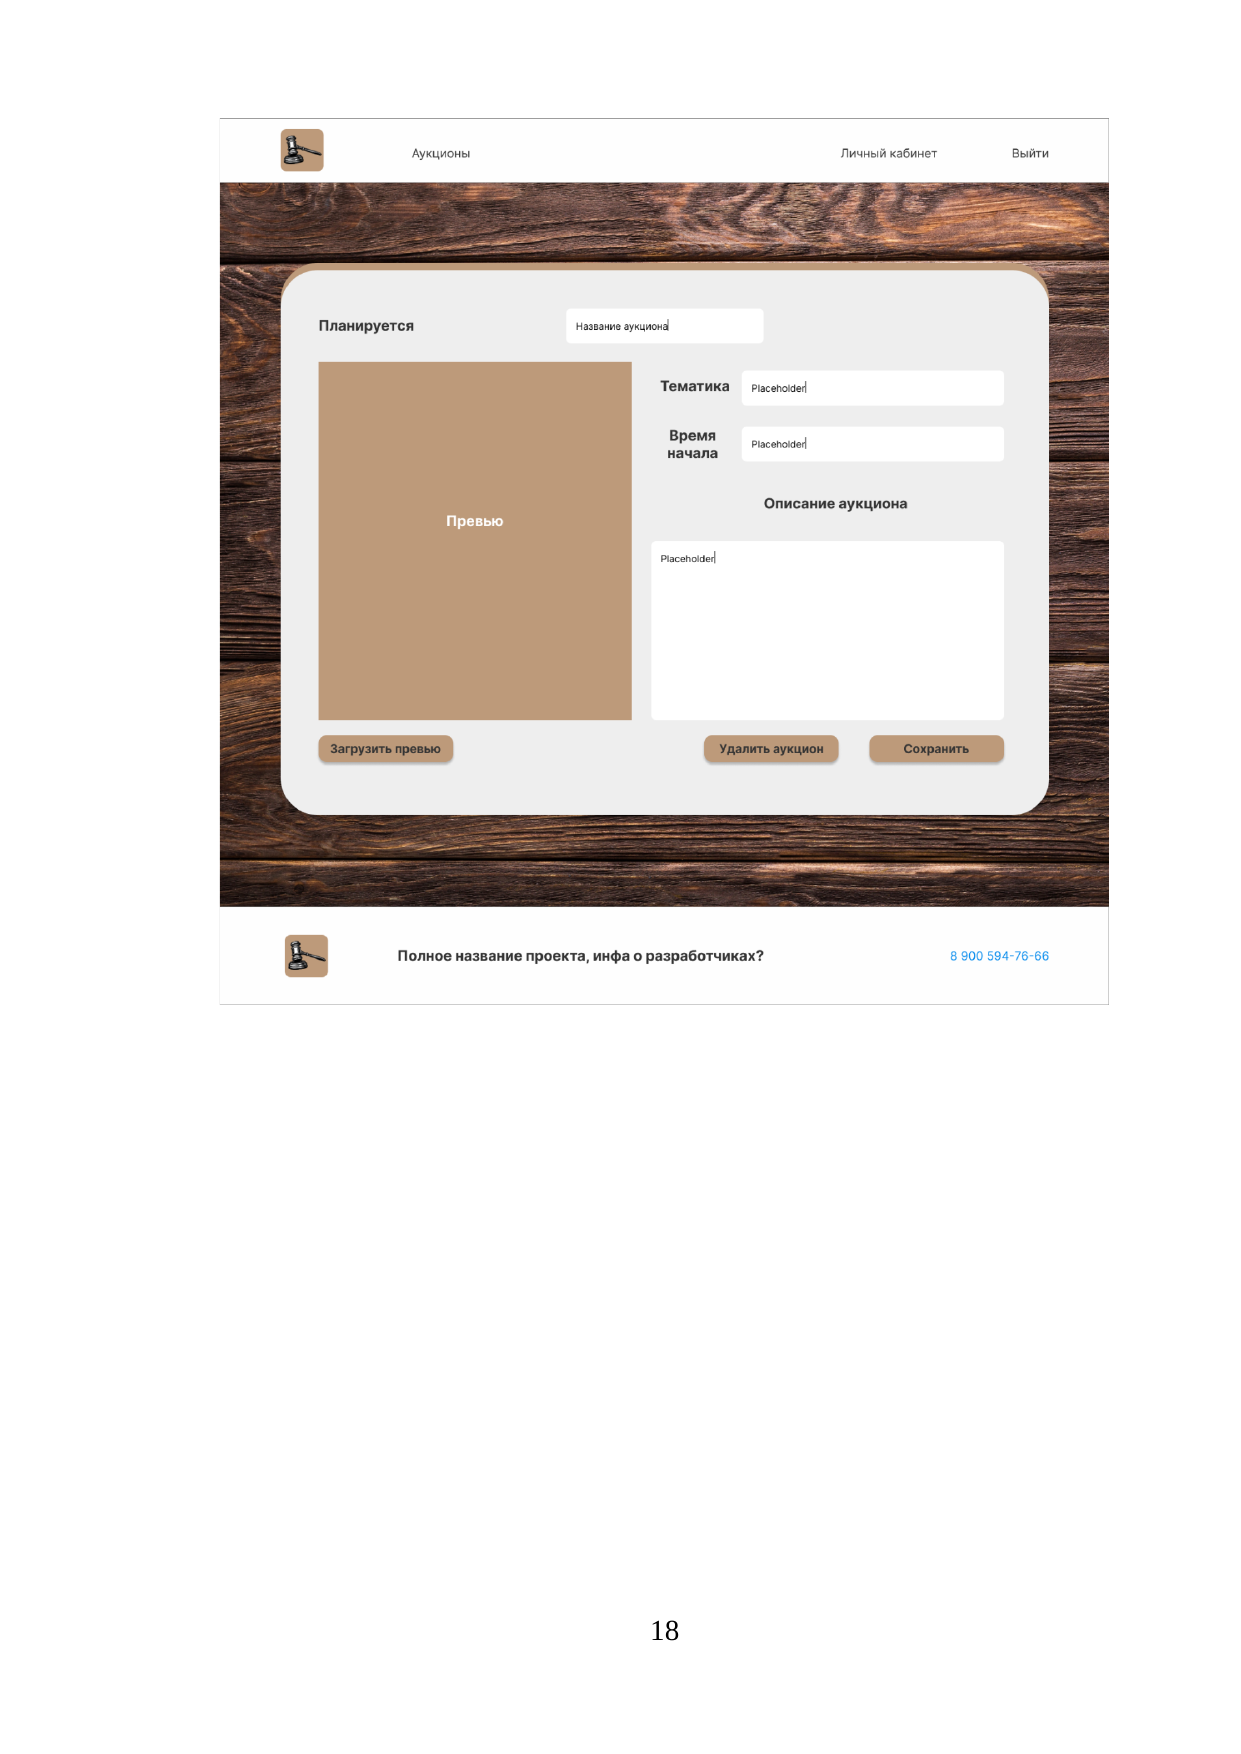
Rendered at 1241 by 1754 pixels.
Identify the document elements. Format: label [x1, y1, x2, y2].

picture [219, 118, 1109, 1005]
